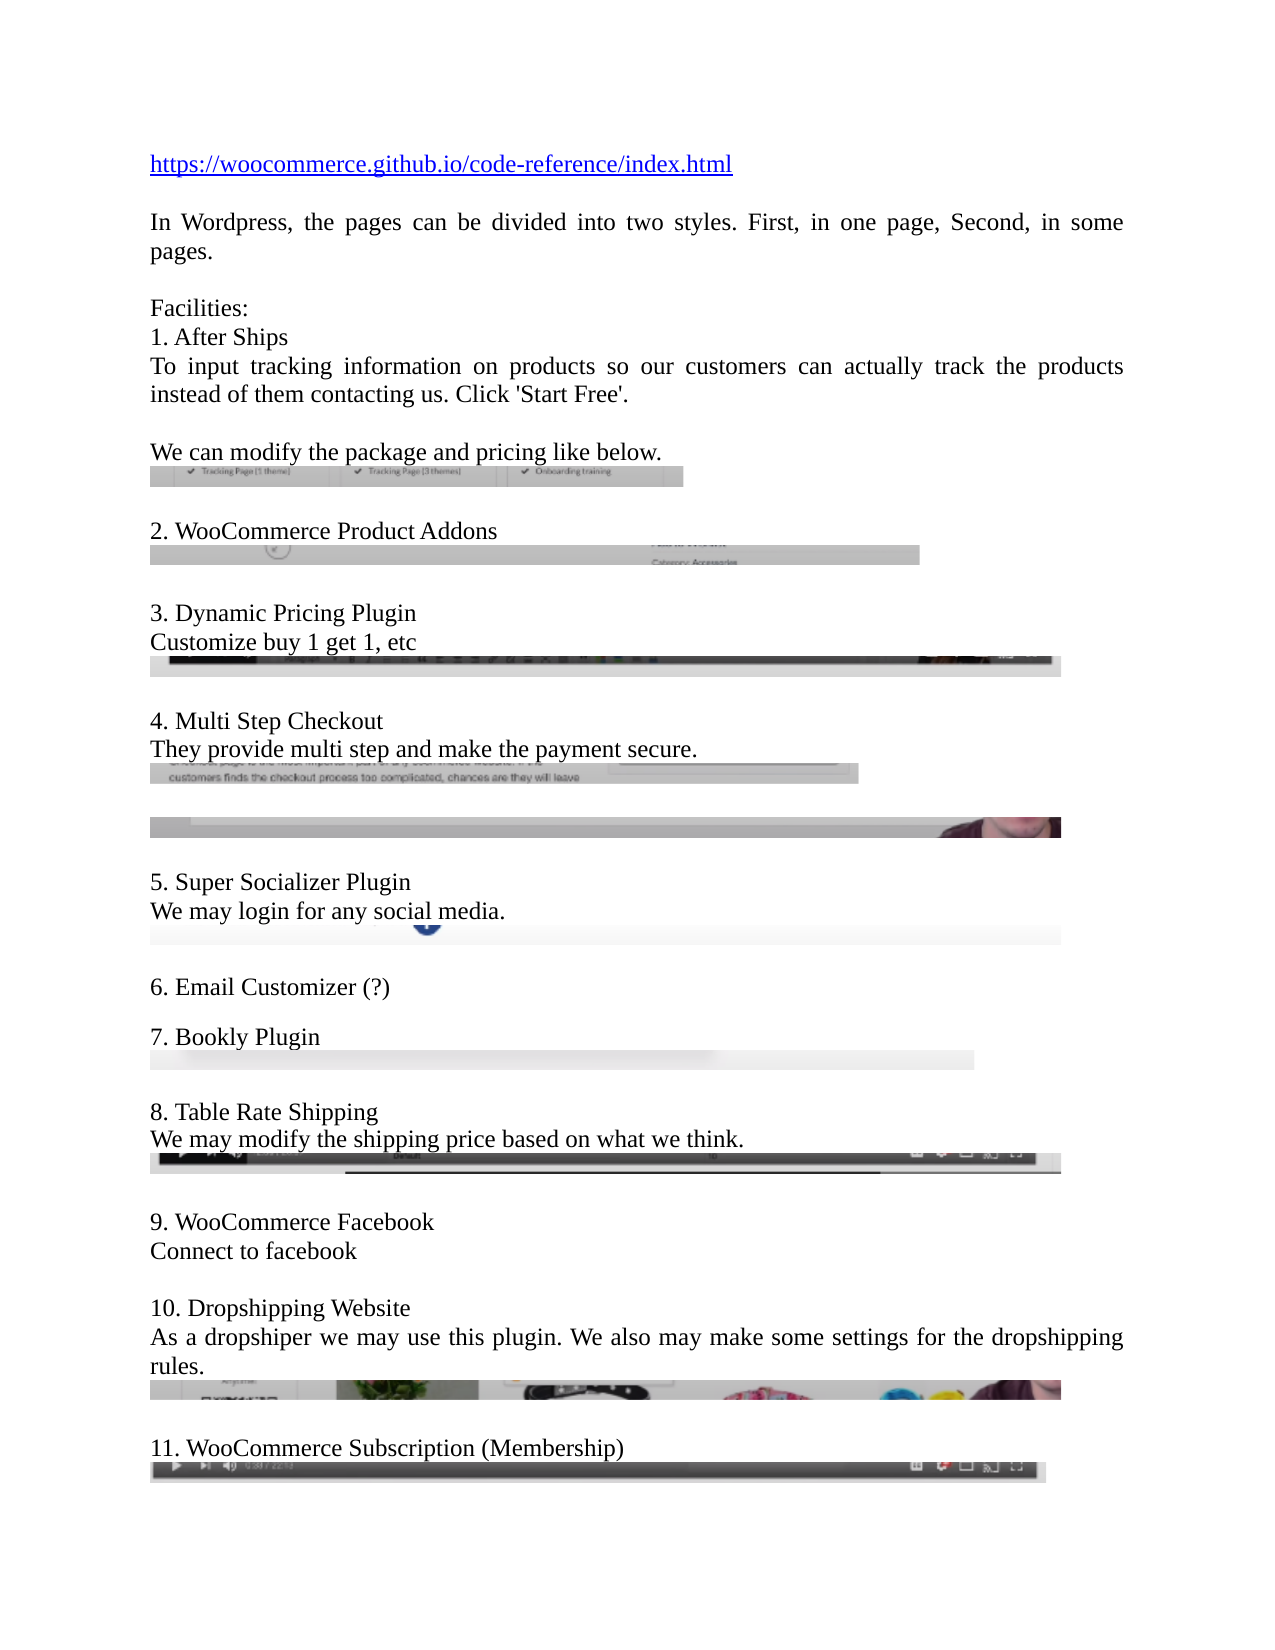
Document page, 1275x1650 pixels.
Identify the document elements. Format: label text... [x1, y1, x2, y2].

text 11. WooCommerce Subscription (Membership) [150, 1434, 1125, 1462]
text 5. Super Socializer Plugin [150, 867, 1125, 896]
text 7. Bookly Plugin [150, 1025, 1125, 1050]
text To input tracking information on products so our customers can actually track the products instead of them contacting us. Click 'Start Free'. [150, 351, 1125, 409]
text 10. Dropshipping Website [150, 1294, 1125, 1322]
text 1. After Ships [150, 322, 1125, 351]
text Facilities: [150, 294, 1125, 322]
text Customize buy 1 get 1, etc [150, 627, 1125, 656]
text https://woocommerce.github.io/code-reference/index.html [150, 150, 1125, 179]
text In Wordpress, the pages can be divided into two styles. First, in one page, Second, in some pages. [150, 207, 1125, 265]
text We may login for any social media. [150, 896, 1125, 925]
text We may modify the shipping price based on what we think. [150, 1125, 1125, 1154]
text We can modify the package and pricing like below. [150, 437, 1125, 466]
text 2. WooCommerce Product Addons [150, 516, 1125, 545]
text 8. Table Rate Shipping [150, 1100, 1125, 1125]
text Connect to facebook [150, 1236, 1125, 1265]
text They provide multi step and make the payment secure. [150, 735, 1125, 764]
text 4. Multi Step Checkout [150, 706, 1125, 735]
text 6. Email Customizer (?) [150, 975, 1125, 1000]
text 9. WooCommerce Facebook [150, 1207, 1125, 1236]
text As a dropshiper we may use this plugin. We also may make some settings for the dropshipping rules. [150, 1322, 1125, 1380]
text 3. Dynamic Pricing Plugin [150, 599, 1125, 627]
